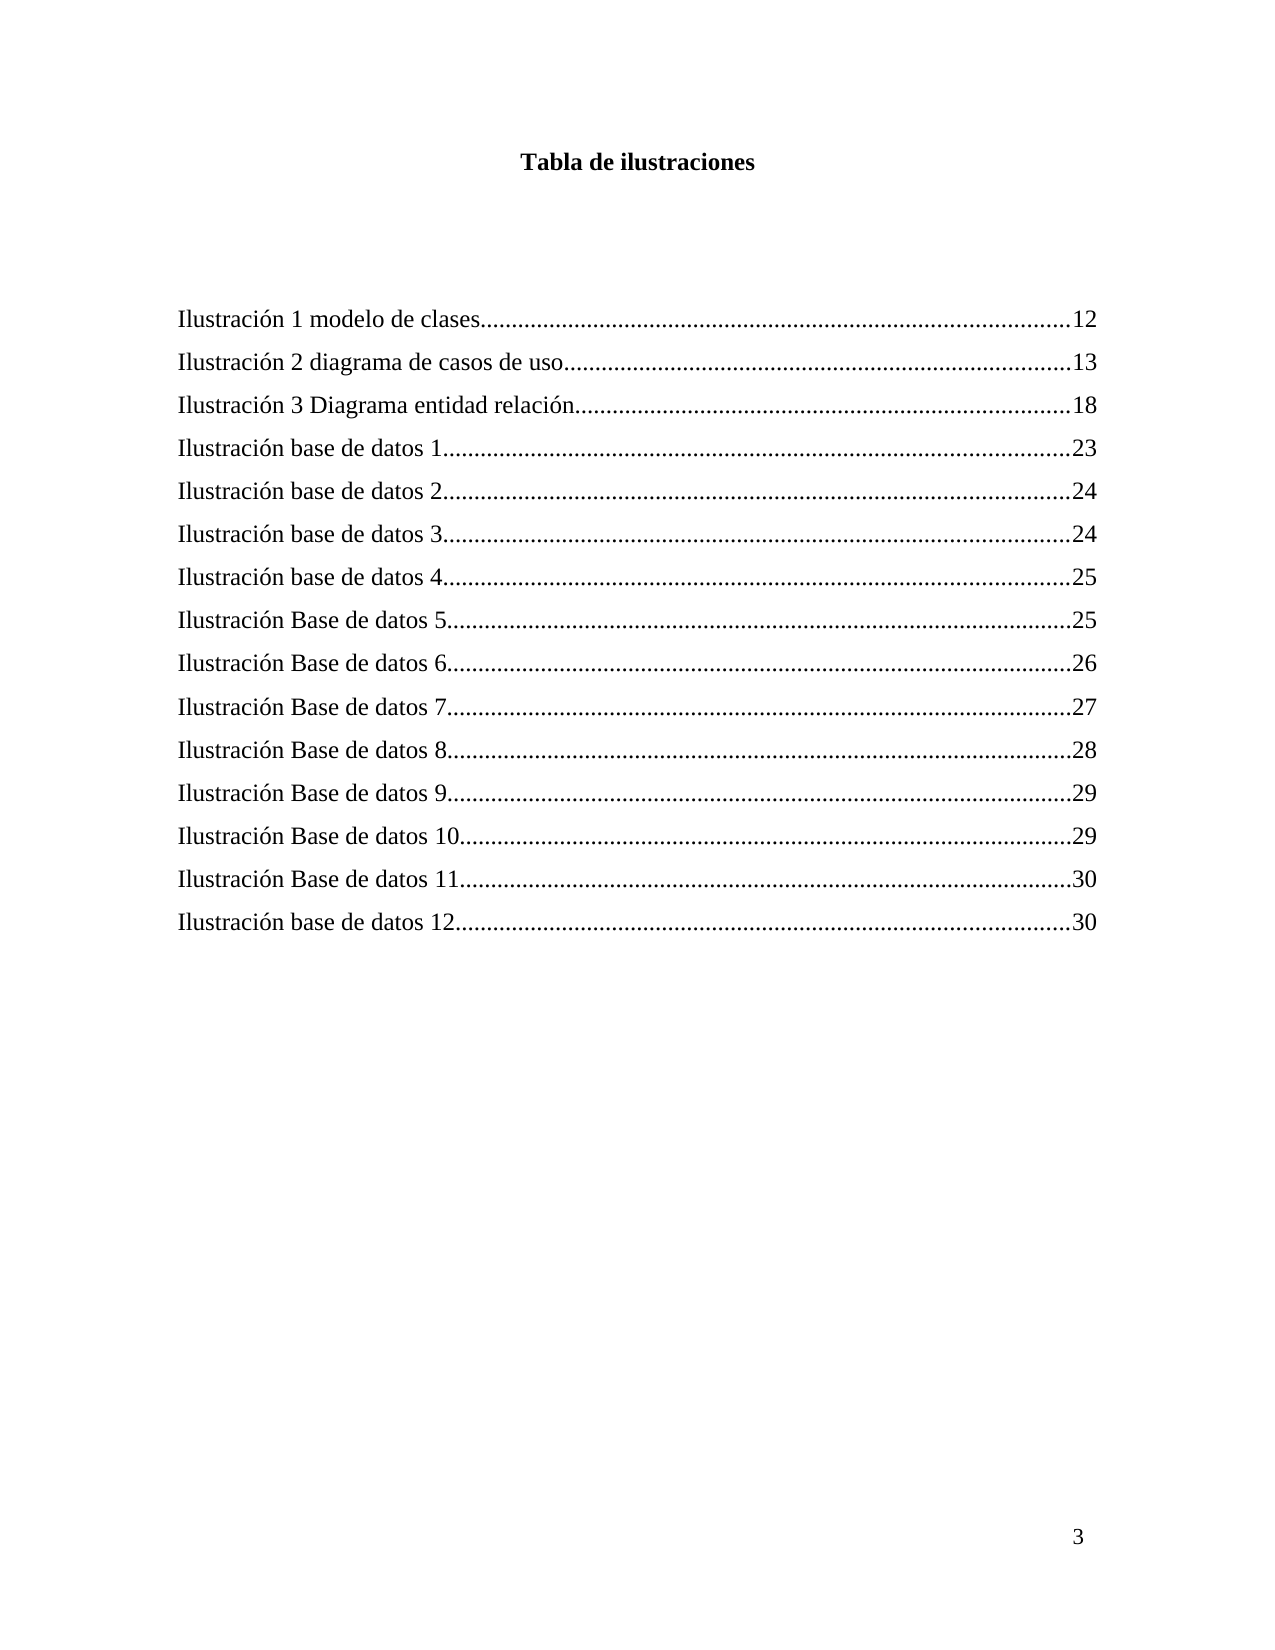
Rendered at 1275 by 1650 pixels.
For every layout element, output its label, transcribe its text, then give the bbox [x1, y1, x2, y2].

text Ilustración base de datos 3 24 [177, 519, 1175, 548]
text Ilustración Base de datos 11 30 [177, 864, 1175, 893]
text Ilustración base de datos 12 30 [177, 907, 1175, 936]
text Ilustración 1 modelo de clases 12 [154, 304, 1120, 332]
text Ilustración Base de datos 6 26 [177, 648, 1175, 677]
text Ilustración 2 diagrama de casos de uso 13 [154, 347, 1120, 376]
text Ilustración 3 Diagrama entidad relación 18 [154, 390, 1120, 419]
text Ilustración Base de datos 5 25 [177, 606, 1175, 634]
text Ilustración Base de datos 7 27 [177, 692, 1175, 721]
text Ilustración Base de datos 8 28 [177, 735, 1175, 764]
text Ilustración base de datos 2 24 [177, 476, 1175, 505]
text Ilustración base de datos 1 23 [177, 433, 1175, 462]
text Tabla de ilustraciones [499, 147, 776, 176]
text Ilustración Base de datos 10 29 [177, 821, 1175, 850]
text Ilustración base de datos 4 25 [177, 562, 1175, 591]
text Ilustración Base de datos 9 29 [177, 778, 1175, 807]
